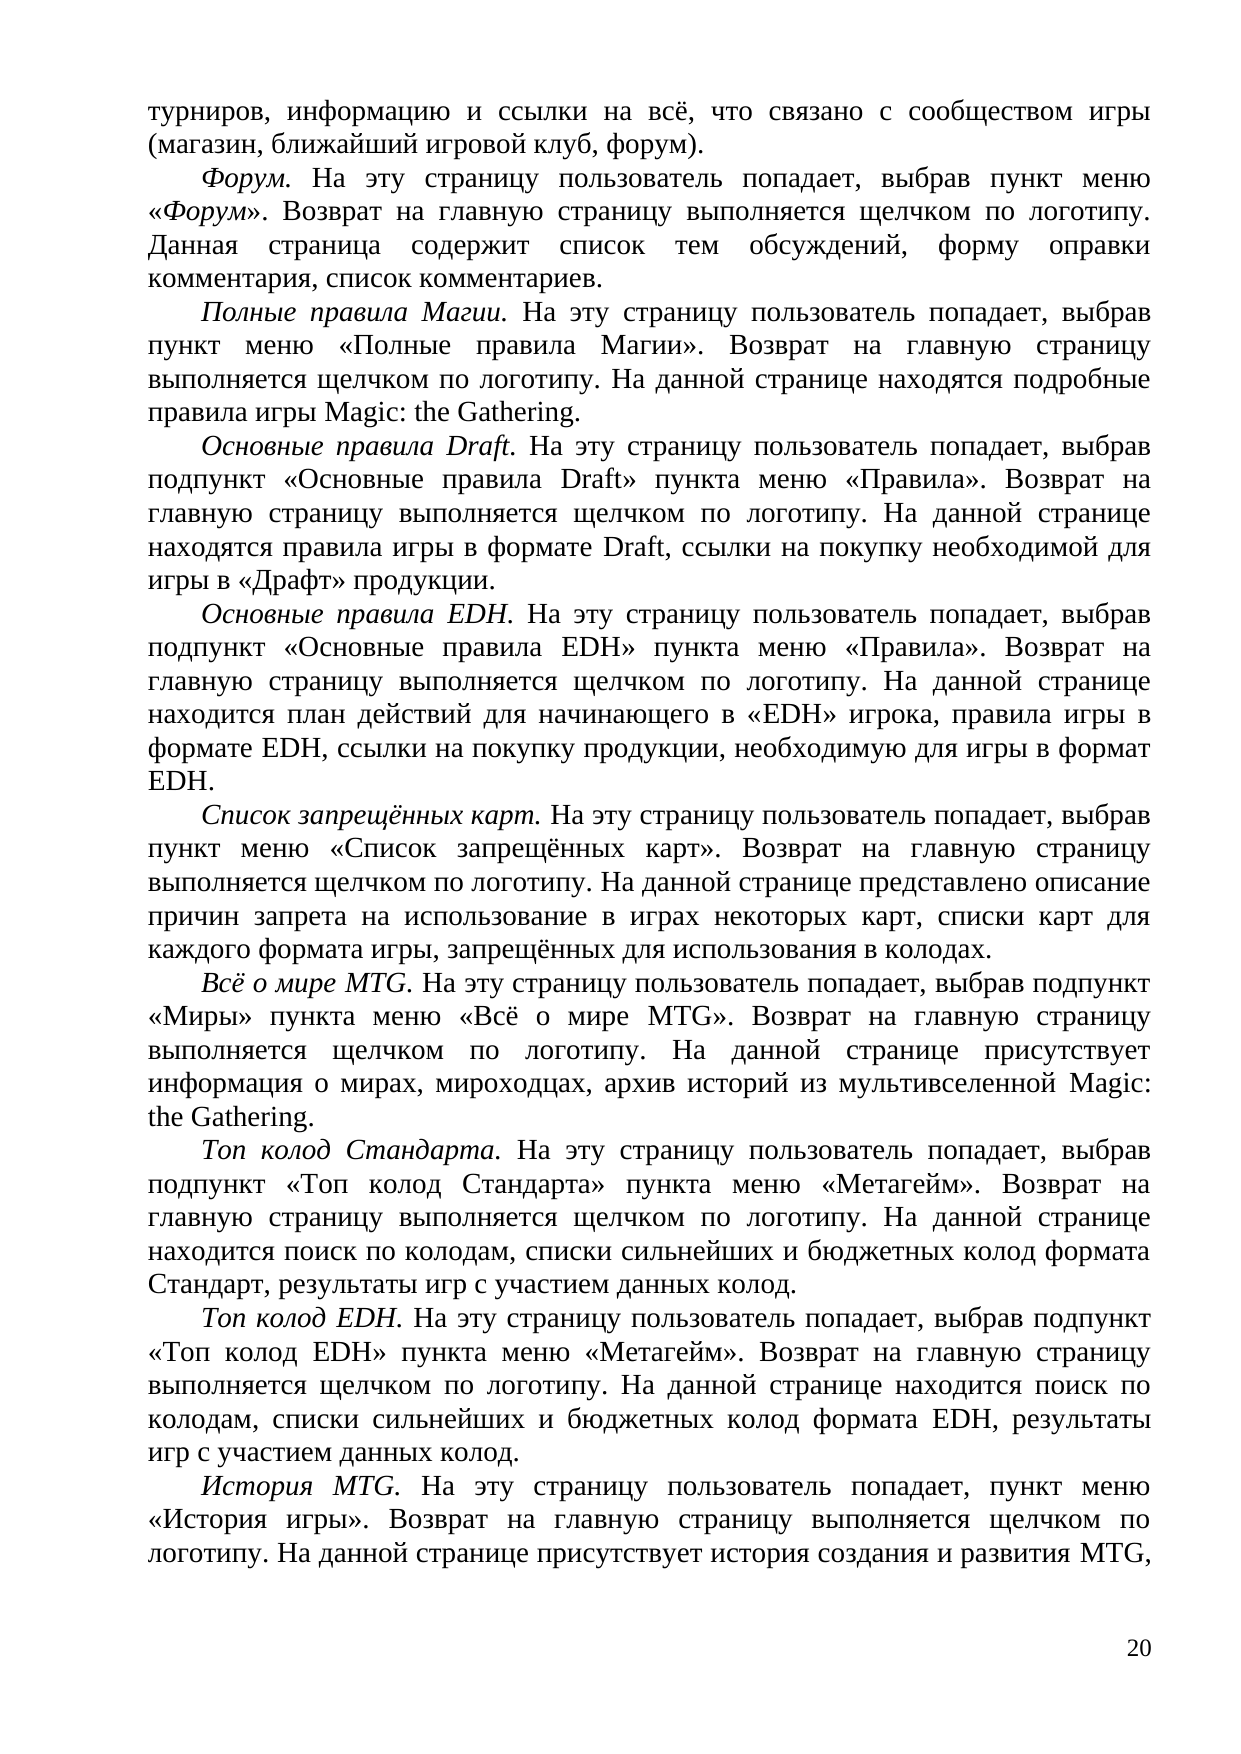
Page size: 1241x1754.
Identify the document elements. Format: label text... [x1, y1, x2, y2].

list Основные правила Draft. На эту страницу пользователь попадает, выбрав подпункт «Основные правила Draft» пункта меню «Правила». Возврат на главную страницу выполняется щелчком по логотипу. На данной странице находятся правила игры в формате Draft, ссылки на покупку необходимой для игры в «Драфт» продукции. [148, 428, 1152, 596]
list Топ колод Стандарта. На эту страницу пользователь попадает, выбрав подпункт «Топ колод Стандарта» пункта меню «Метагейм». Возврат на главную страницу выполняется щелчком по логотипу. На данной странице находится поиск по колодам, списки сильнейших и бюджетных колод формата Стандарт, результаты игр с участием данных колод. [148, 1132, 1152, 1300]
list Форум. На эту страницу пользователь попадает, выбрав пункт меню «Форум». Возврат на главную страницу выполняется щелчком по логотипу. Данная страница содержит список тем обсуждений, форму оправки комментария, список комментариев. [148, 160, 1152, 294]
list Список запрещённых карт. На эту страницу пользователь попадает, выбрав пункт меню «Список запрещённых карт». Возврат на главную страницу выполняется щелчком по логотипу. На данной странице представлено описание причин запрета на использование в играх некоторых карт, списки карт для каждого формата игры, запрещённых для использования в колодах. [148, 797, 1152, 965]
list Полные правила Магии. На эту страницу пользователь попадает, выбрав пункт меню «Полные правила Магии». Возврат на главную страницу выполняется щелчком по логотипу. На данной странице находятся подробные правила игры Magic: the Gathering. [148, 294, 1152, 428]
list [148, 93, 1152, 160]
list Всё о мире MTG. На эту страницу пользователь попадает, выбрав подпункт «Миры» пункта меню «Всё о мире MTG». Возврат на главную страницу выполняется щелчком по логотипу. На данной странице присутствует информация о мирах, мироходцах, архив историй из мультивселенной Magic: the Gathering. [148, 965, 1152, 1132]
list Основные правила EDH. На эту страницу пользователь попадает, выбрав подпункт «Основные правила EDH» пункта меню «Правила». Возврат на главную страницу выполняется щелчком по логотипу. На данной странице находится план действий для начинающего в «EDH» игрока, правила игры в формате EDH, ссылки на покупку продукции, необходимую для игры в формат EDH. [148, 596, 1152, 797]
list Топ колод EDH. На эту страницу пользователь попадает, выбрав подпункт «Топ колод EDH» пункта меню «Метагейм». Возврат на главную страницу выполняется щелчком по логотипу. На данной странице находится поиск по колодам, списки сильнейших и бюджетных колод формата EDH, результаты игр с участием данных колод. [148, 1300, 1152, 1468]
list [148, 1468, 1152, 1568]
